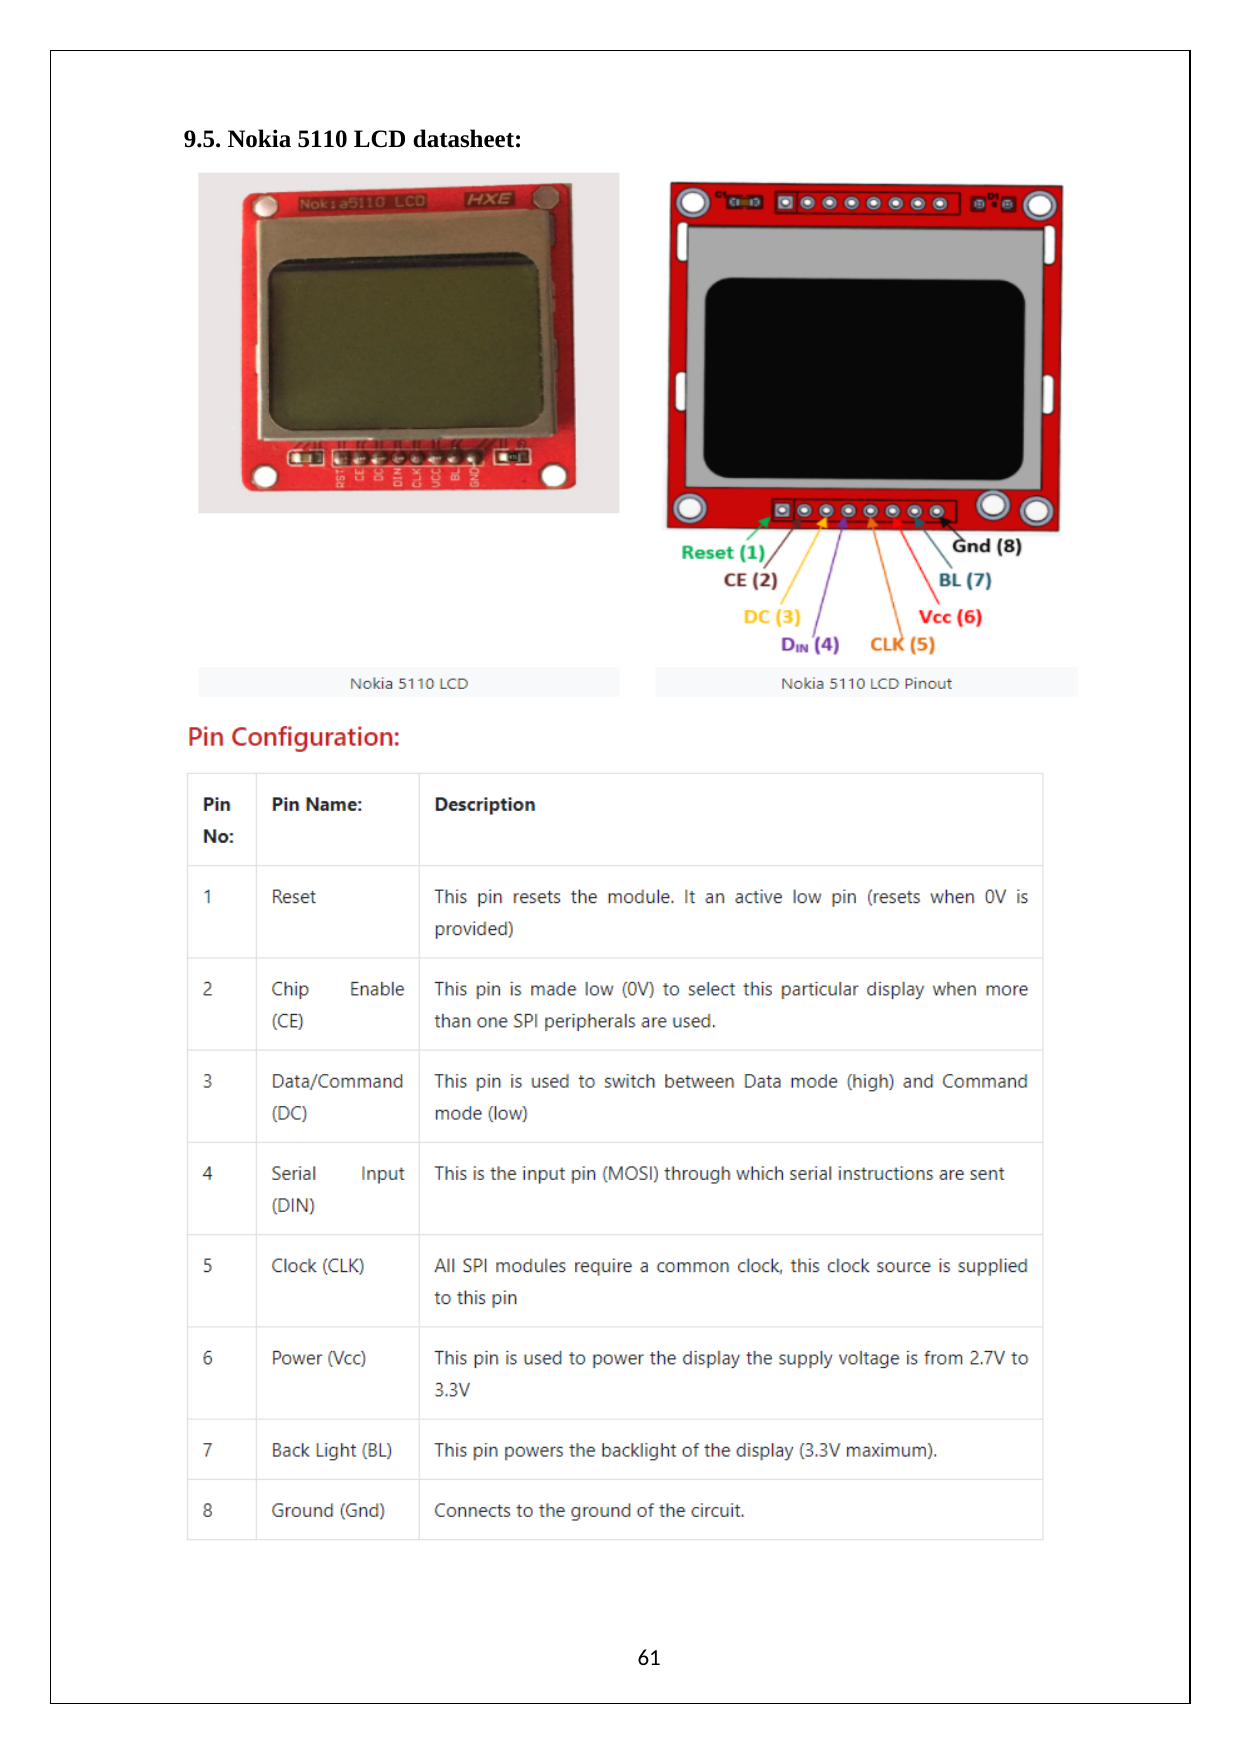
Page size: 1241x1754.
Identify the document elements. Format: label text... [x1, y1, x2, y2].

picture [183, 167, 1092, 706]
text 9.5. Nokia 5110 LCD datasheet: [177, 124, 1220, 153]
picture [177, 720, 1059, 1549]
